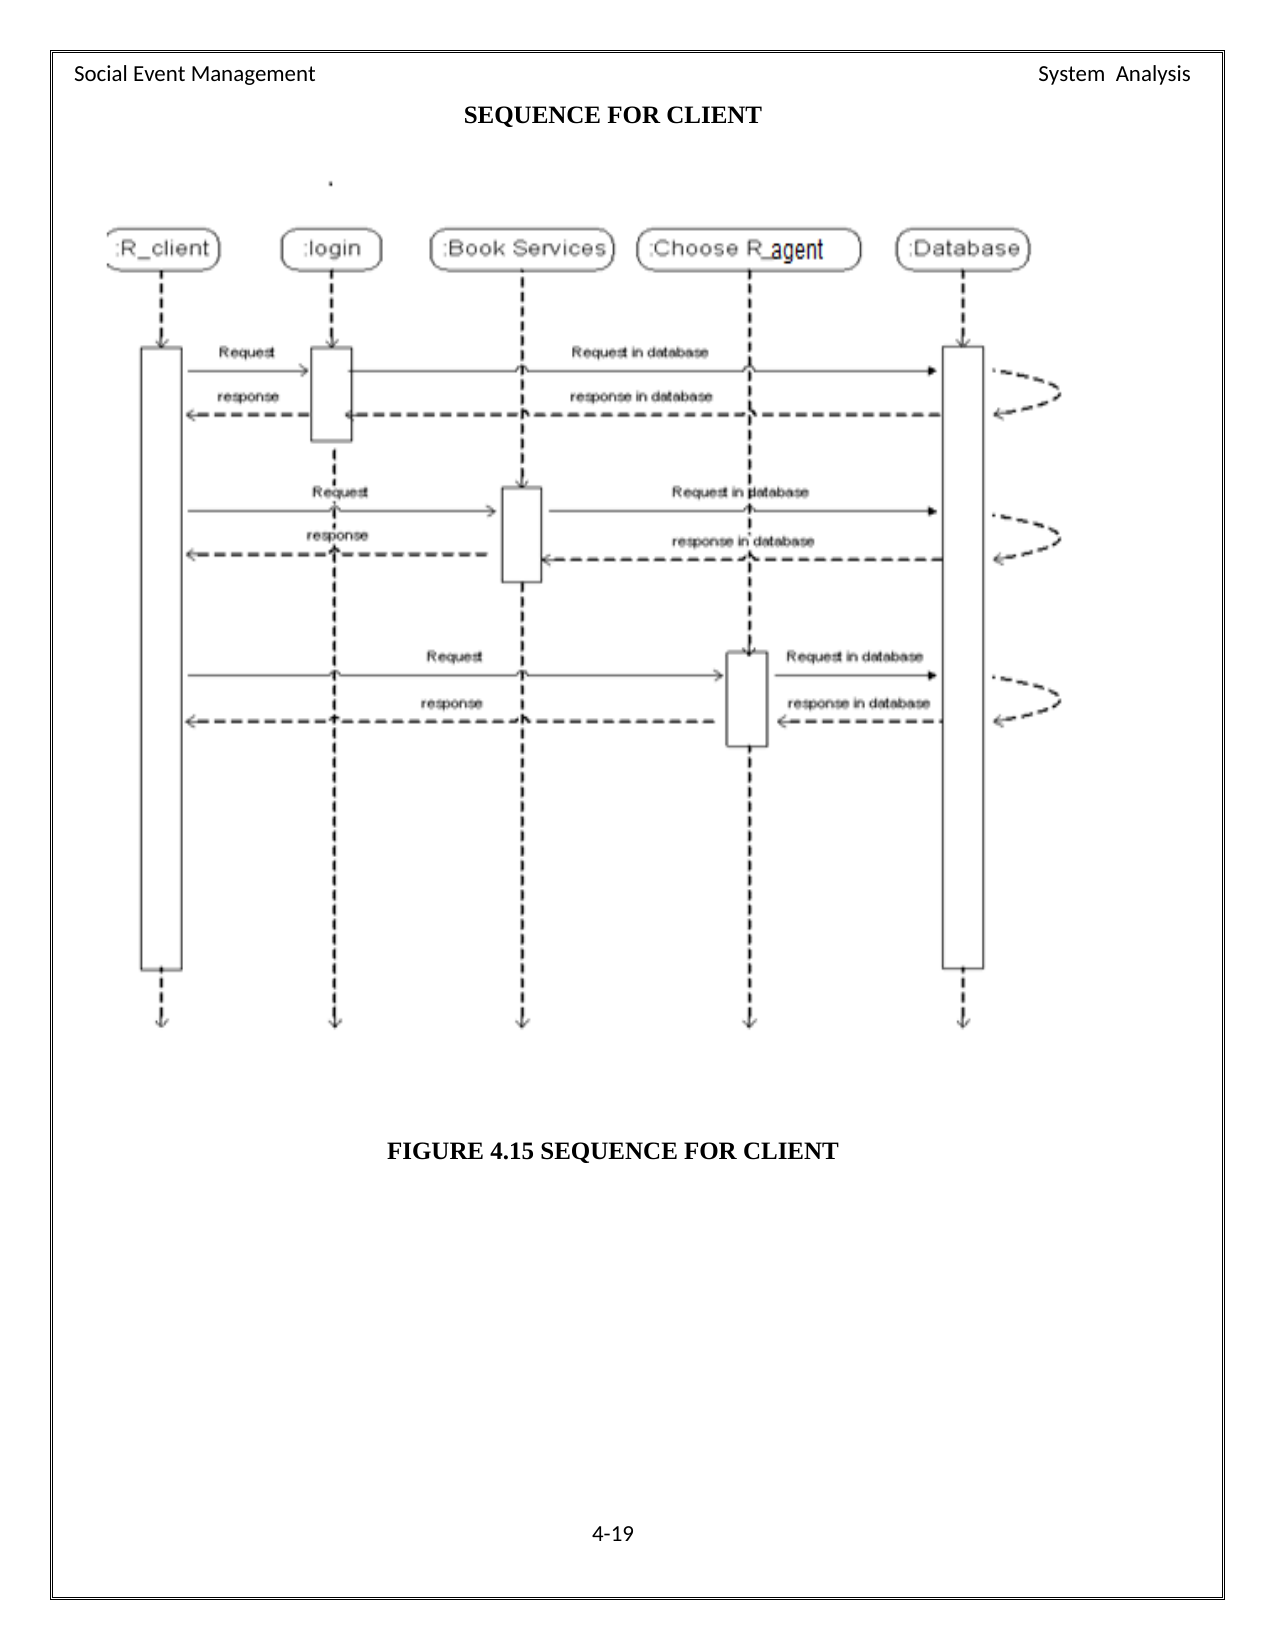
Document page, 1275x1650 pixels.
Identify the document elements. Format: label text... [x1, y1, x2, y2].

text FIGURE 4.15 SEQUENCE FOR CLIENT [74, 1136, 1152, 1165]
picture [104, 143, 1122, 1079]
text SEQUENCE FOR CLIENT [74, 100, 1152, 129]
